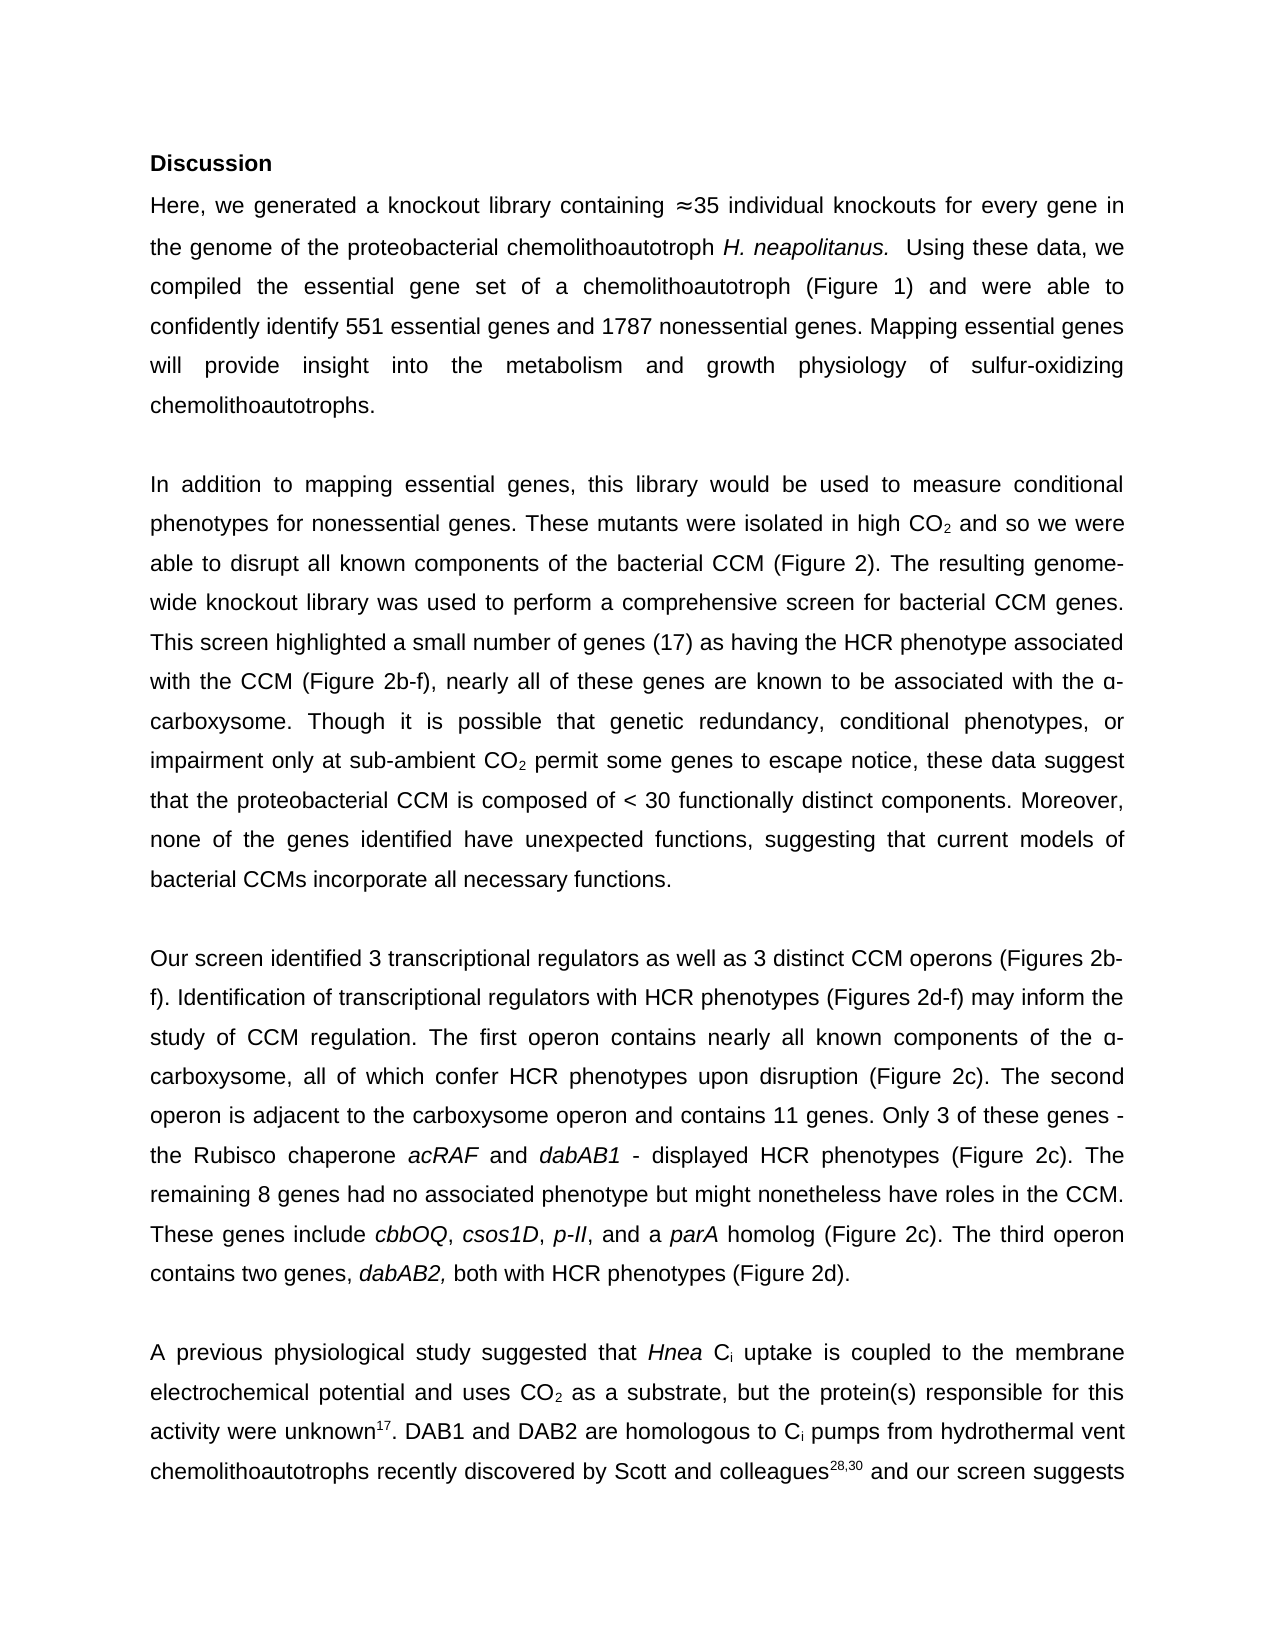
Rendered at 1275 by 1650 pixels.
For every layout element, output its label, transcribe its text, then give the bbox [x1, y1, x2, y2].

text Here, we generated a knockout library containing ≈35 individual knockouts for every gene in the genome of the proteobacterial chemolithoautotroph H. neapolitanus. Using these data, we compiled the essential gene set of a chemolithoautotroph (Figure 1) and were able to confidently identify 551 essential genes and 1787 nonessential genes. Mapping essential genes will provide insight into the metabolism and growth physiology of sulfur-oxidizing chemolithoautotrophs. [150, 189, 1125, 418]
subtitle Discussion [150, 150, 1125, 176]
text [150, 1339, 1125, 1484]
text In addition to mapping essential genes, this library would be used to measure conditional phenotypes for nonessential genes. These mutants were isolated in high CO2 and so we were able to disrupt all known components of the bacterial CCM (Figure 2). The resulting genome-wide knockout library was used to perform a comprehensive screen for bacterial CCM genes. This screen highlighted a small number of genes (17) as having the HCR phenotype associated with the CCM (Figure 2b-f), nearly all of these genes are known to be associated with the ɑ-carboxysome. Though it is possible that genetic redundancy, conditional phenotypes, or impairment only at sub-ambient CO2 permit some genes to escape notice, these data suggest that the proteobacterial CCM is composed of < 30 functionally distinct components. Moreover, none of the genes identified have unexpected functions, suggesting that current models of bacterial CCMs incorporate all necessary functions. [150, 471, 1125, 892]
text Our screen identified 3 transcriptional regulators as well as 3 distinct CCM operons (Figures 2b-f). Identification of transcriptional regulators with HCR phenotypes (Figures 2d-f) may inform the study of CCM regulation. The first operon contains nearly all known components of the ɑ-carboxysome, all of which confer HCR phenotypes upon disruption (Figure 2c). The second operon is adjacent to the carboxysome operon and contains 11 genes. Only 3 of these genes - the Rubisco chaperone acRAF and dabAB1 - displayed HCR phenotypes (Figure 2c). The remaining 8 genes had no associated phenotype but might nonetheless have roles in the CCM. These genes include cbbOQ, csos1D, p-II, and a parA homolog (Figure 2c). The third operon contains two genes, dabAB2, both with HCR phenotypes (Figure 2d). [150, 944, 1125, 1287]
